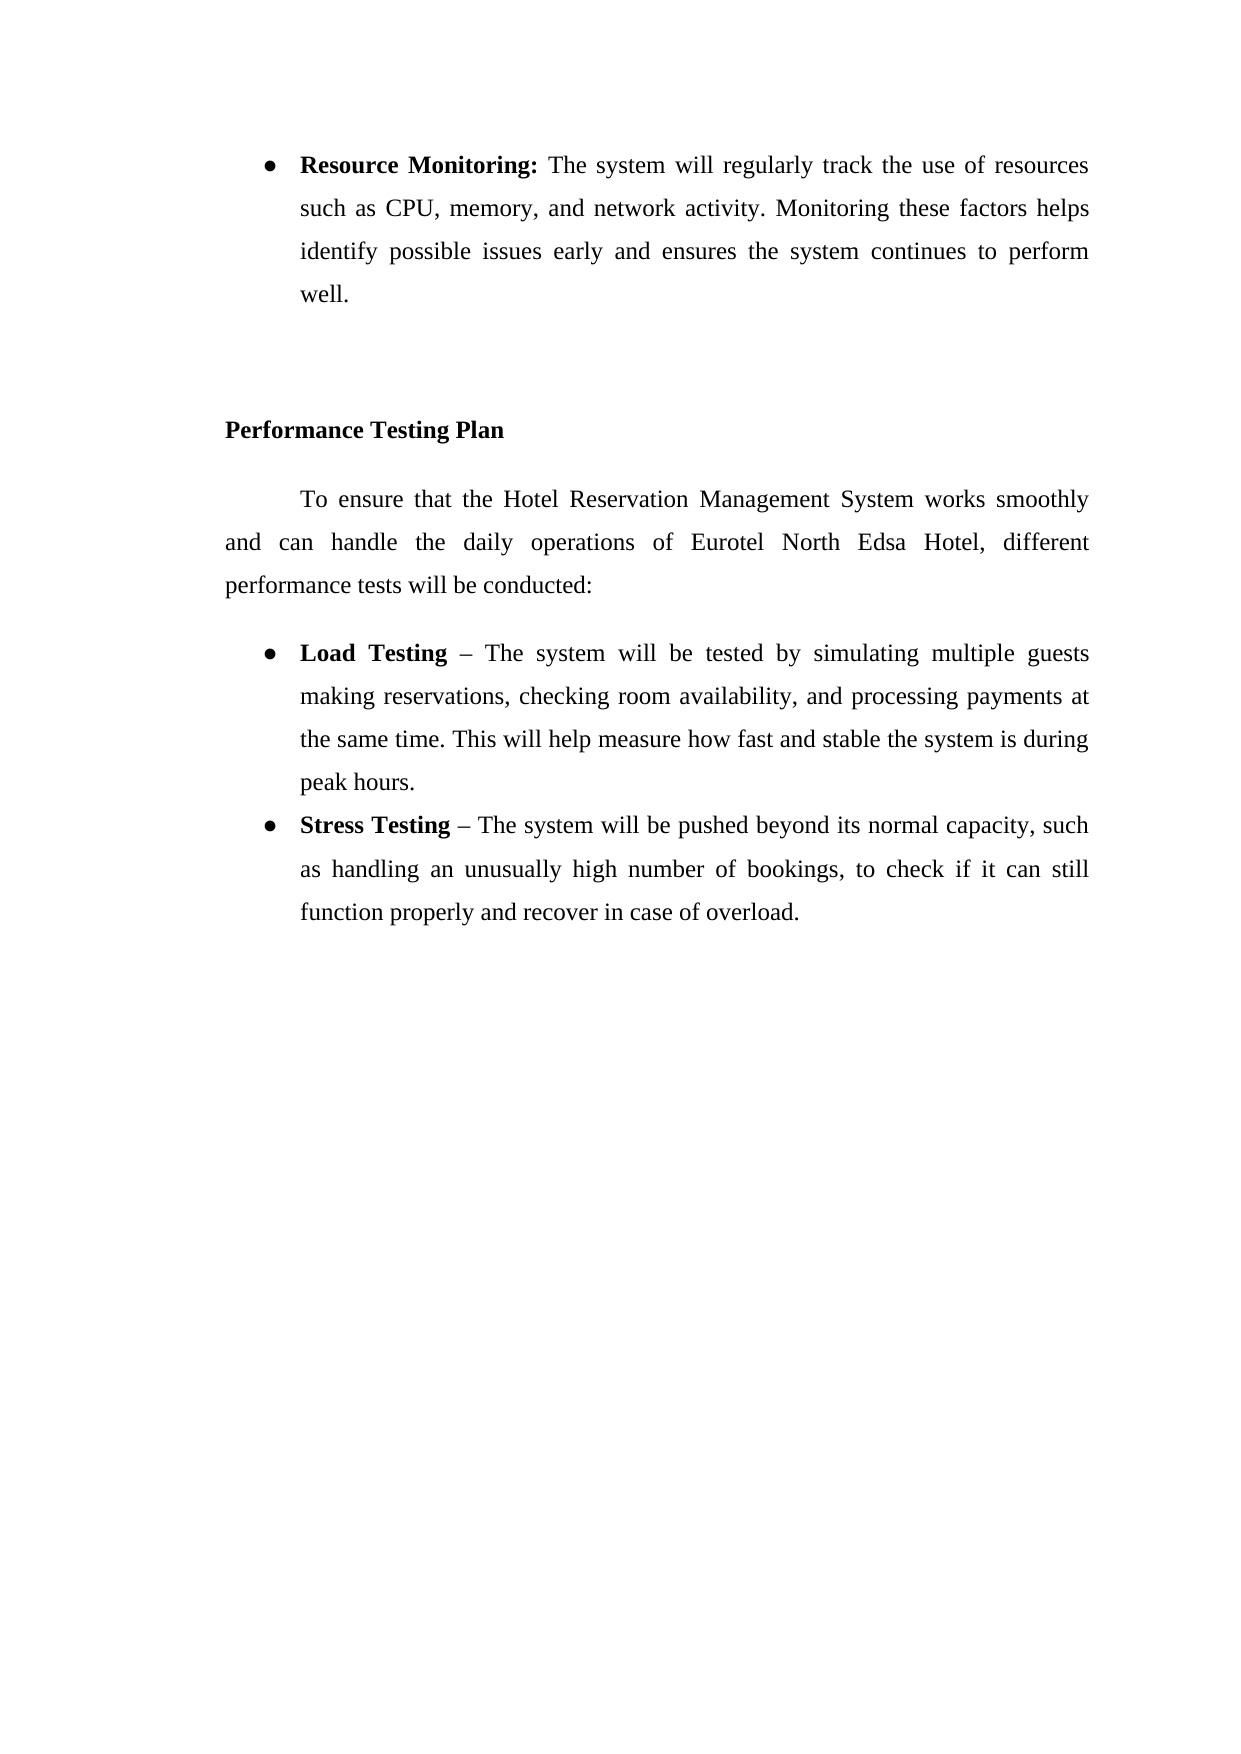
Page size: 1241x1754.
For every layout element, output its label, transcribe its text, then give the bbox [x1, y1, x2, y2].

list Load Testing – The system will be tested by simulating multiple guests making reservations, checking room availability, and processing payments at the same time. This will help measure how fast and stable the system is during peak hours. [262, 638, 1090, 796]
text Performance Testing Plan [225, 416, 1090, 444]
text To ensure that the Hotel Reservation Management System works smoothly and can handle the daily operations of Eurotel North Edsa Hotel, different performance tests will be conducted: [225, 484, 1090, 599]
list Resource Monitoring: The system will regularly track the use of resources such as CPU, memory, and network activity. Monitoring these factors helps identify possible issues early and ensures the system continues to perform well. [262, 150, 1090, 308]
list Stress Testing – The system will be pushed beyond its normal capacity, such as handling an unusually high number of bookings, to check if it can still function properly and recover in case of overload. [262, 811, 1090, 926]
